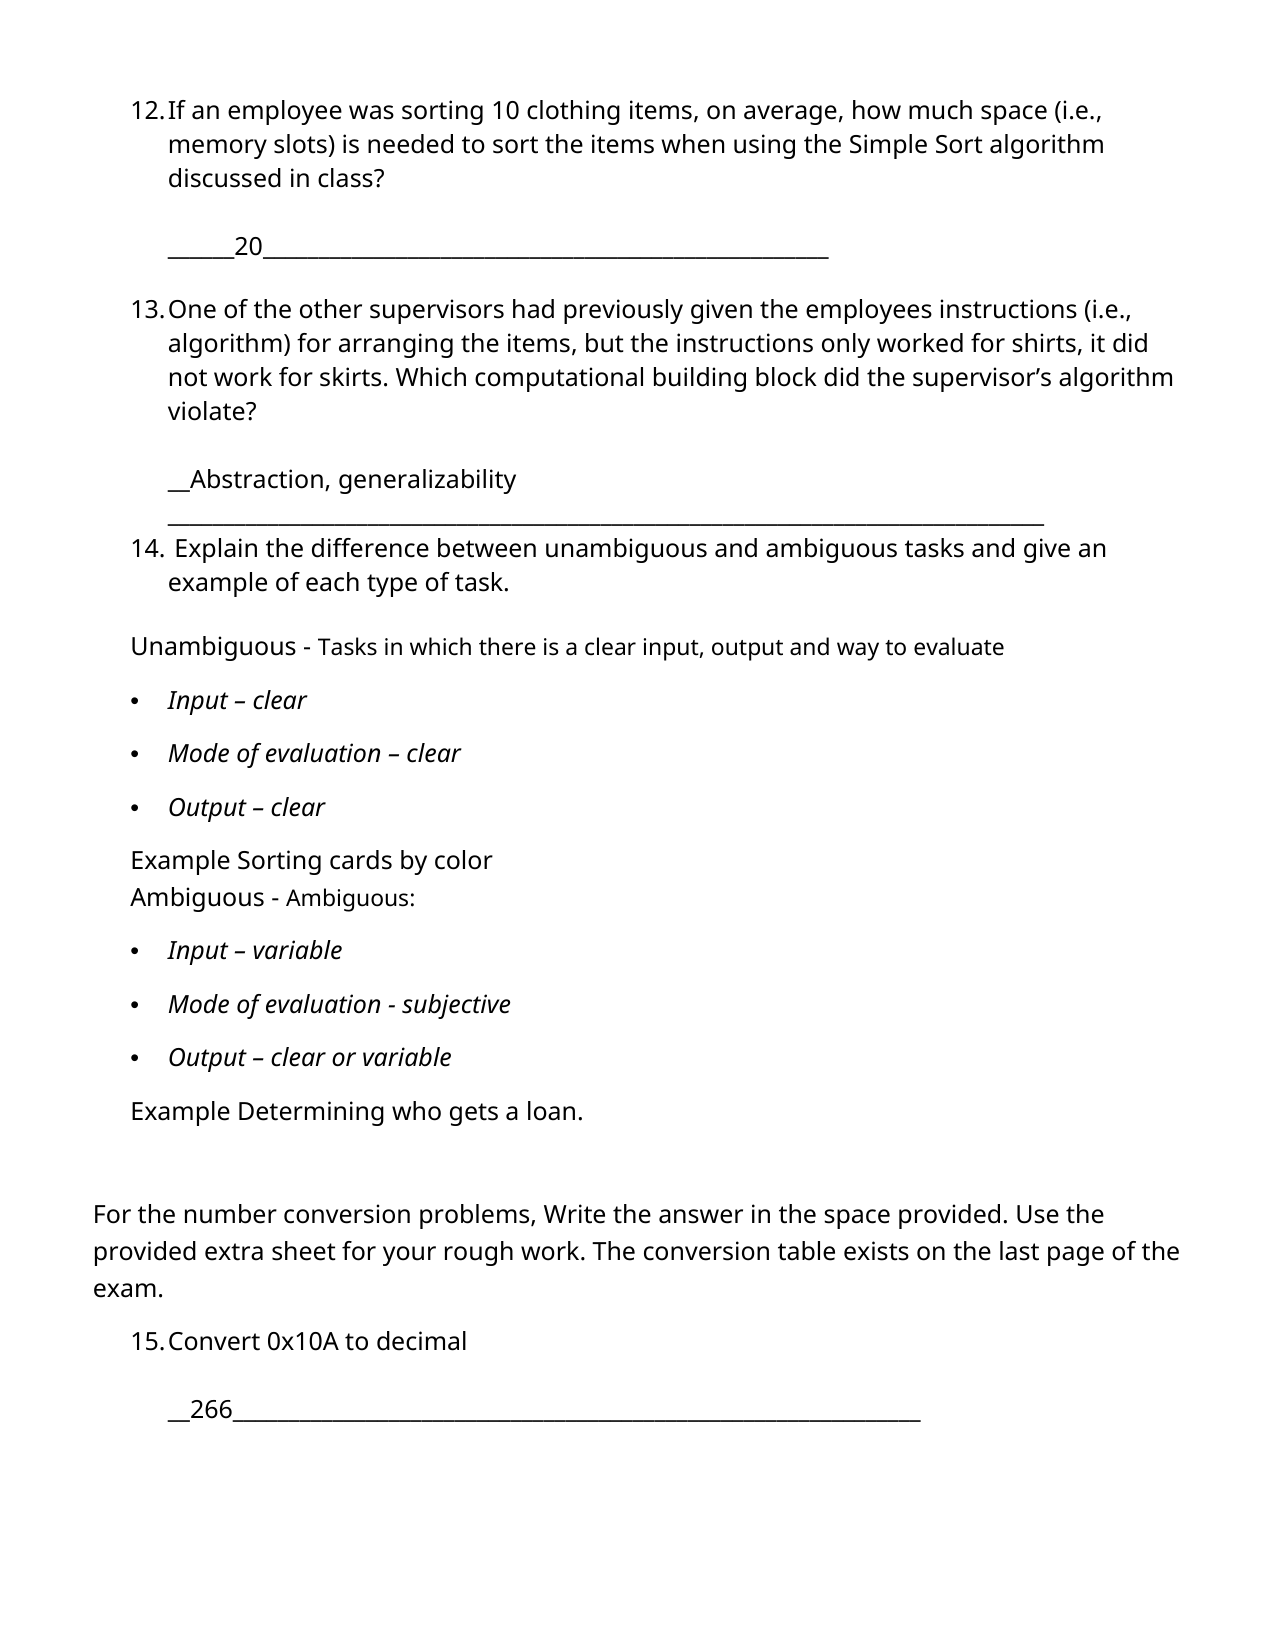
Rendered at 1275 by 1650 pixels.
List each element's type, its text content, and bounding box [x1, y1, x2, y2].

text Example Sorting cards by color Ambiguous - Ambiguous: [130, 843, 1182, 913]
list One of the other supervisors had previously given the employees instructions (i.e., algorithm) for arranging the items, but the instructions only worked for shirts, it did not work for skirts. Which computational building block did the supervisor’s algorithm violate? [130, 292, 1182, 428]
list Mode of evaluation – clear [130, 736, 1182, 770]
list Convert 0x10A to decimal __266______________________________________________________________ [130, 1324, 1182, 1489]
text For the number conversion problems, Write the answer in the space provided. Use the provided extra sheet for your rough work. The conversion table exists on the last page of the exam. [93, 1197, 1182, 1304]
text Example Determining who gets a loan. [130, 1093, 1182, 1127]
list Output – clear or variable [130, 1040, 1182, 1074]
list Input – variable [130, 933, 1182, 967]
list Input – clear [130, 682, 1182, 716]
list Output – clear [130, 789, 1182, 823]
list If an employee was sorting 10 clothing items, on average, how much space (i.e., memory slots) is needed to sort the items when using the Simple Sort algorithm discussed in class? ______20___________________________________________________ [130, 93, 1182, 292]
list __Abstraction, generalizability _______________________________________________________________________________ [168, 428, 1182, 530]
text Unambiguous - Tasks in which there is a clear input, output and way to evaluate [130, 629, 1182, 663]
list Explain the difference between unambiguous and ambiguous tasks and give an example of each type of task. [130, 530, 1182, 629]
list Mode of evaluation - subjective [130, 986, 1182, 1020]
